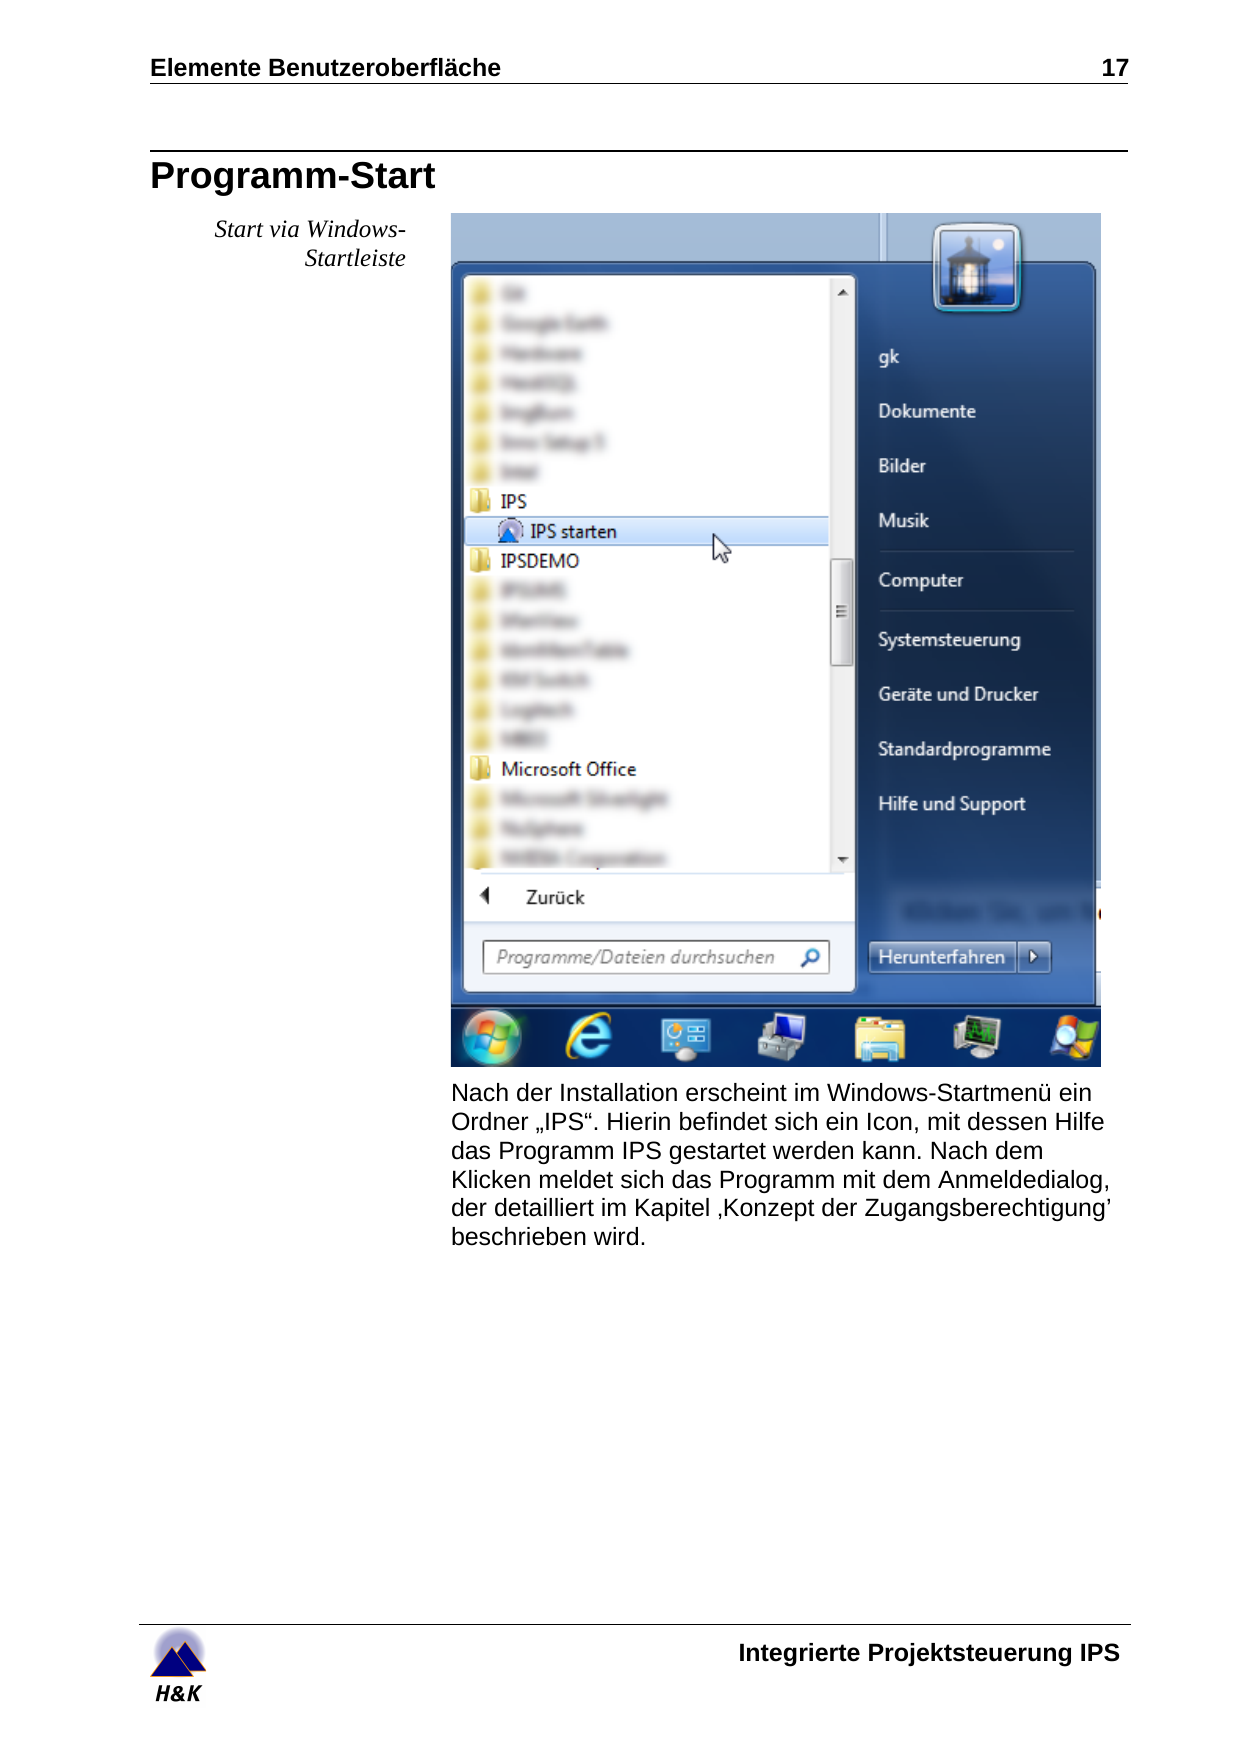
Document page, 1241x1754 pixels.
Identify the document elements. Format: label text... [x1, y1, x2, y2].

subtitle Programm-Start [150, 152, 1128, 197]
table_header Start via Windows-Startleiste [151, 201, 451, 1251]
picture [450, 213, 1101, 1067]
picture [150, 1625, 207, 1708]
table_header Nach der Installation erscheint im Windows-Startmenü ein Ordner „IPS“. Hierin befindet sich ein Icon, mit dessen Hilfe das Programm IPS gestartet werden kann. Nach dem Klicken meldet sich das Programm mit dem Anmeldedialog, der detailliert im Kapitel ‚Konzept der Zugangsberechtigung’ beschrieben wird. [451, 201, 1126, 1251]
